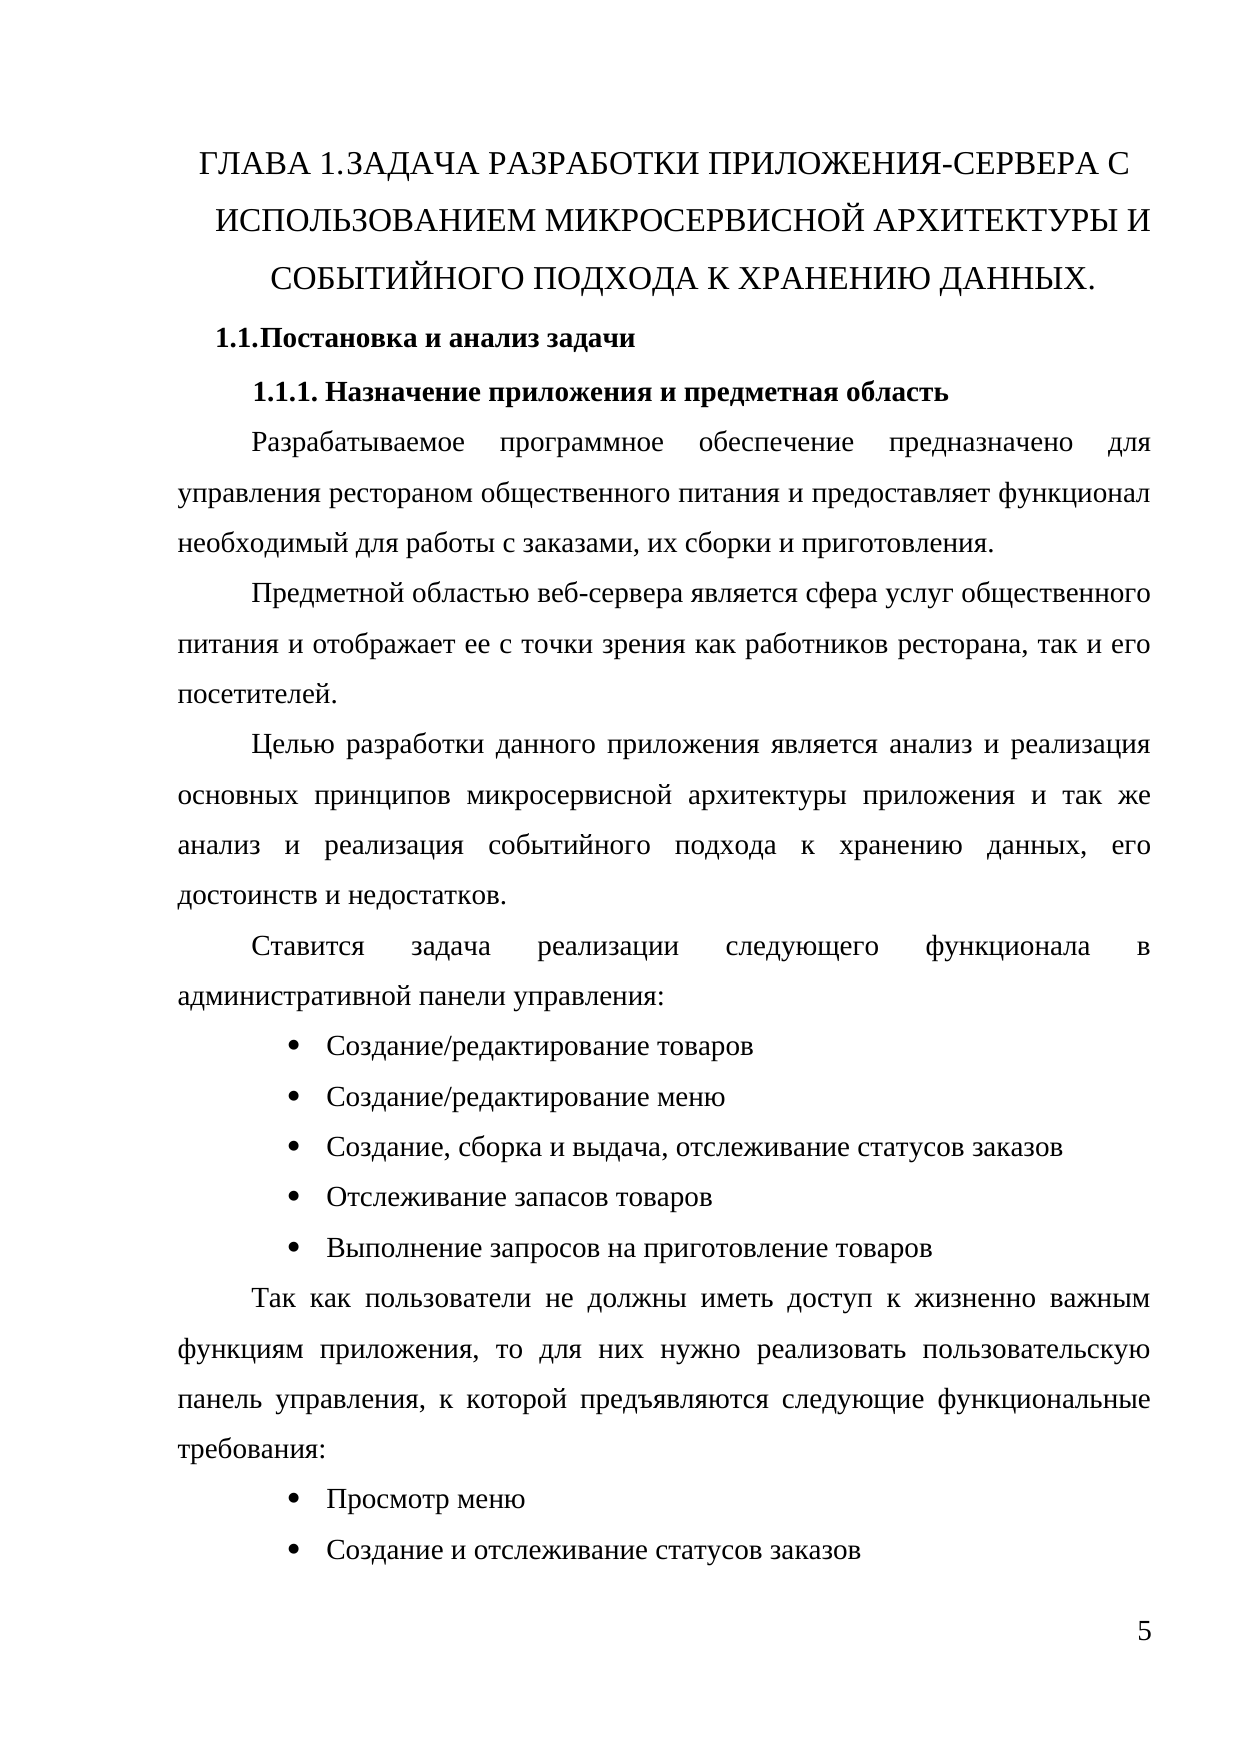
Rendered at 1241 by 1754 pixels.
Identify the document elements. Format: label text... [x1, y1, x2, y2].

text Целью разработки данного приложения является анализ и реализация основных принципов микросервисной архитектуры приложения и так же анализ и реализация событийного подхода к хранению данных, его достоинств и недостатков. [177, 726, 1152, 911]
list Создание/редактирование товаров [288, 1028, 1152, 1062]
text Ставится задача реализации следующего функционала в административной панели управления: [177, 928, 1152, 1012]
list Просмотр меню [288, 1482, 1152, 1515]
subtitle ЗАДАЧА ​РАЗРАБОТКИ ПРИЛОЖЕНИЯ-СЕРВЕРА С ИСПОЛЬЗОВАНИЕМ МИКРОСЕРВИСНОЙ АРХИТЕКТУРЫ И СОБЫТИЙНОГО ПОДХОДА К ХРАНЕНИЮ ДАННЫХ. [177, 143, 1152, 296]
text Предметной областью веб-сервера является сфера услуг общественного питания и отображает ее с точки зрения как работников ресторана, так и его посетителей. [177, 576, 1152, 710]
subtitle Постановка и анализ задачи [215, 320, 1152, 353]
list Отслеживание запасов товаров [288, 1179, 1152, 1213]
list Создание/редактирование меню [288, 1079, 1152, 1112]
text Разрабатываемое программное обеспечение предназначено для управления рестораном общественного питания и предоставляет функционал необходимый для работы с заказами, их сборки и приготовления. [177, 424, 1152, 559]
subtitle Назначение приложения и предметная область [252, 374, 1152, 408]
text Так как пользователи не должны иметь доступ к жизненно важным функциям приложения, то для них нужно реализовать пользовательскую панель управления, к которой предъявляются следующие функциональные требования: [177, 1280, 1152, 1465]
list Выполнение запросов на приготовление товаров [288, 1230, 1152, 1264]
list Создание, сборка и выдача, отслеживание статусов заказов [288, 1129, 1152, 1163]
list Создание и отслеживание статусов заказов [288, 1532, 1152, 1566]
